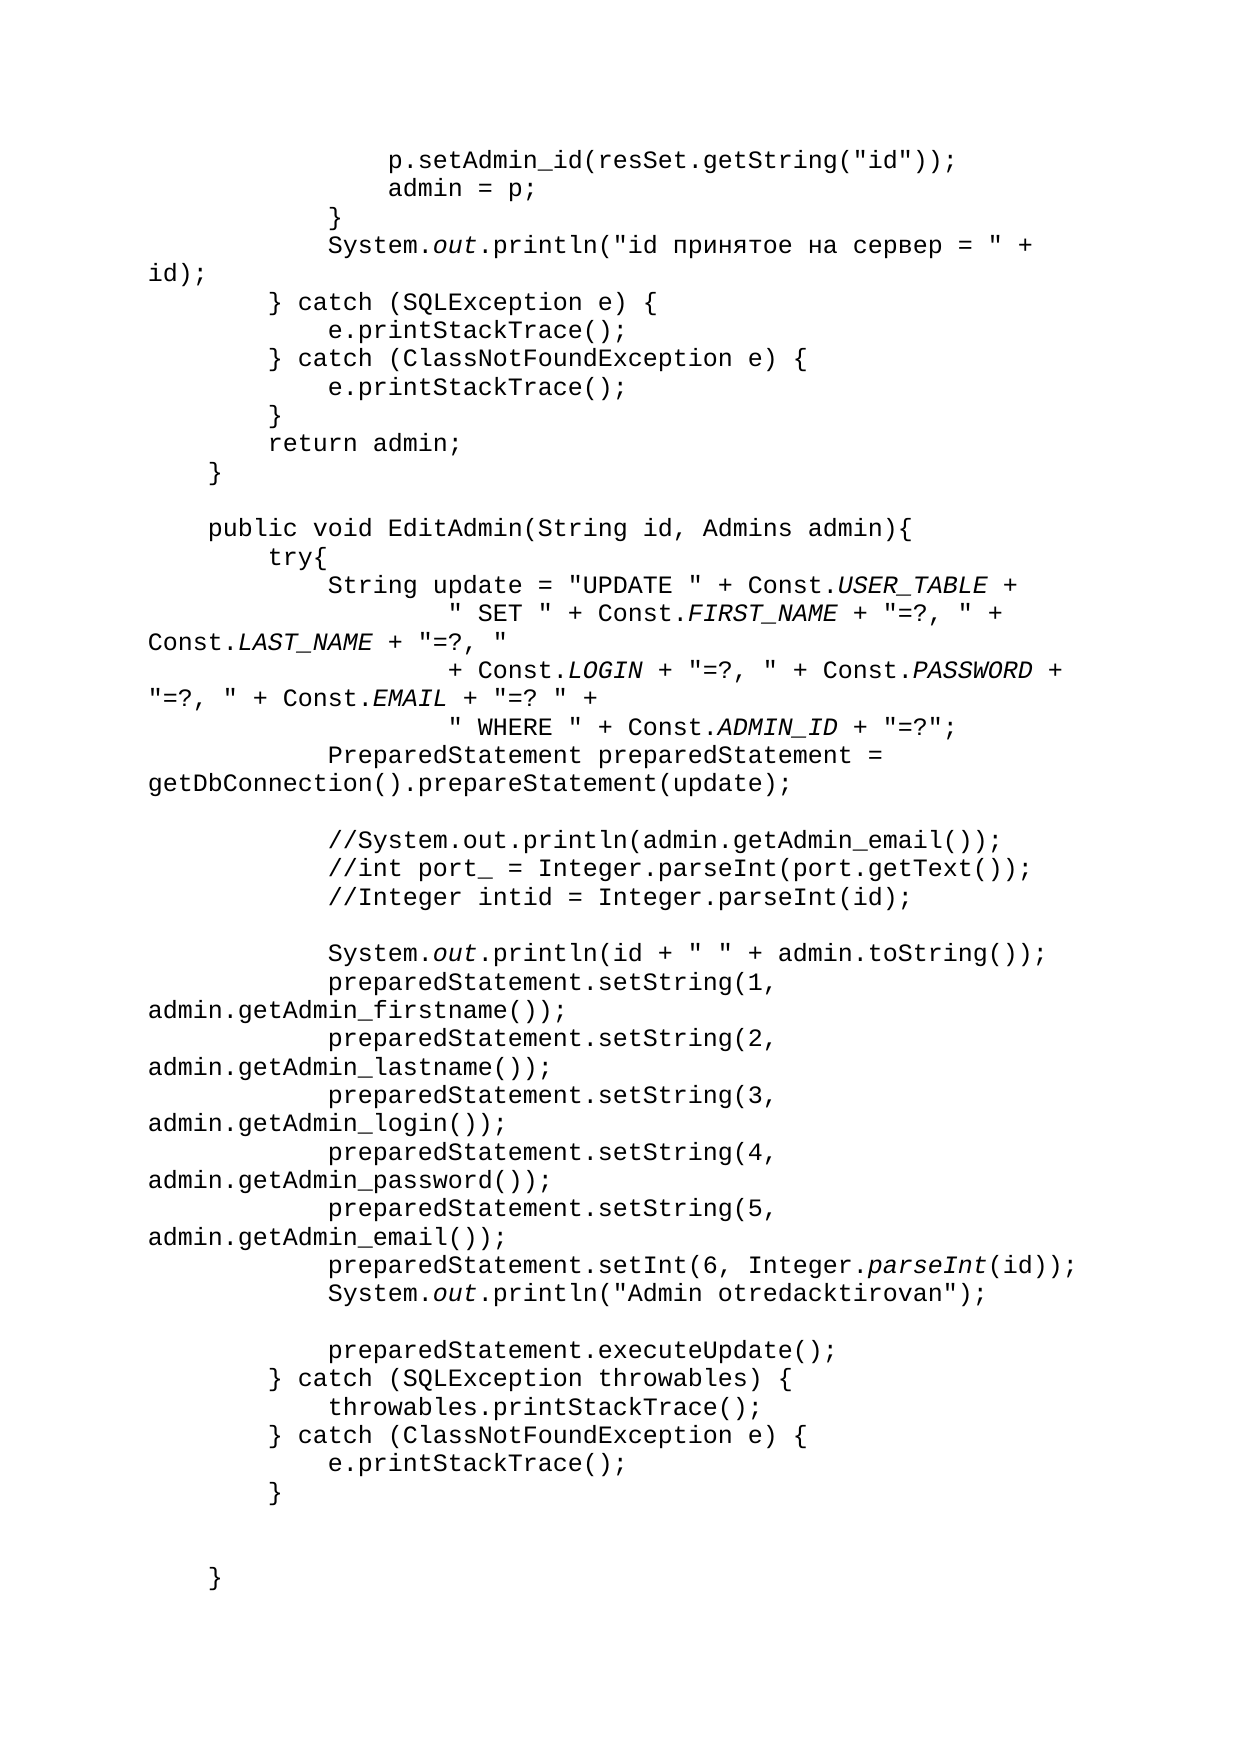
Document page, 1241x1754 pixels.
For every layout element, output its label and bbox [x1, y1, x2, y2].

text [148, 148, 1093, 1593]
